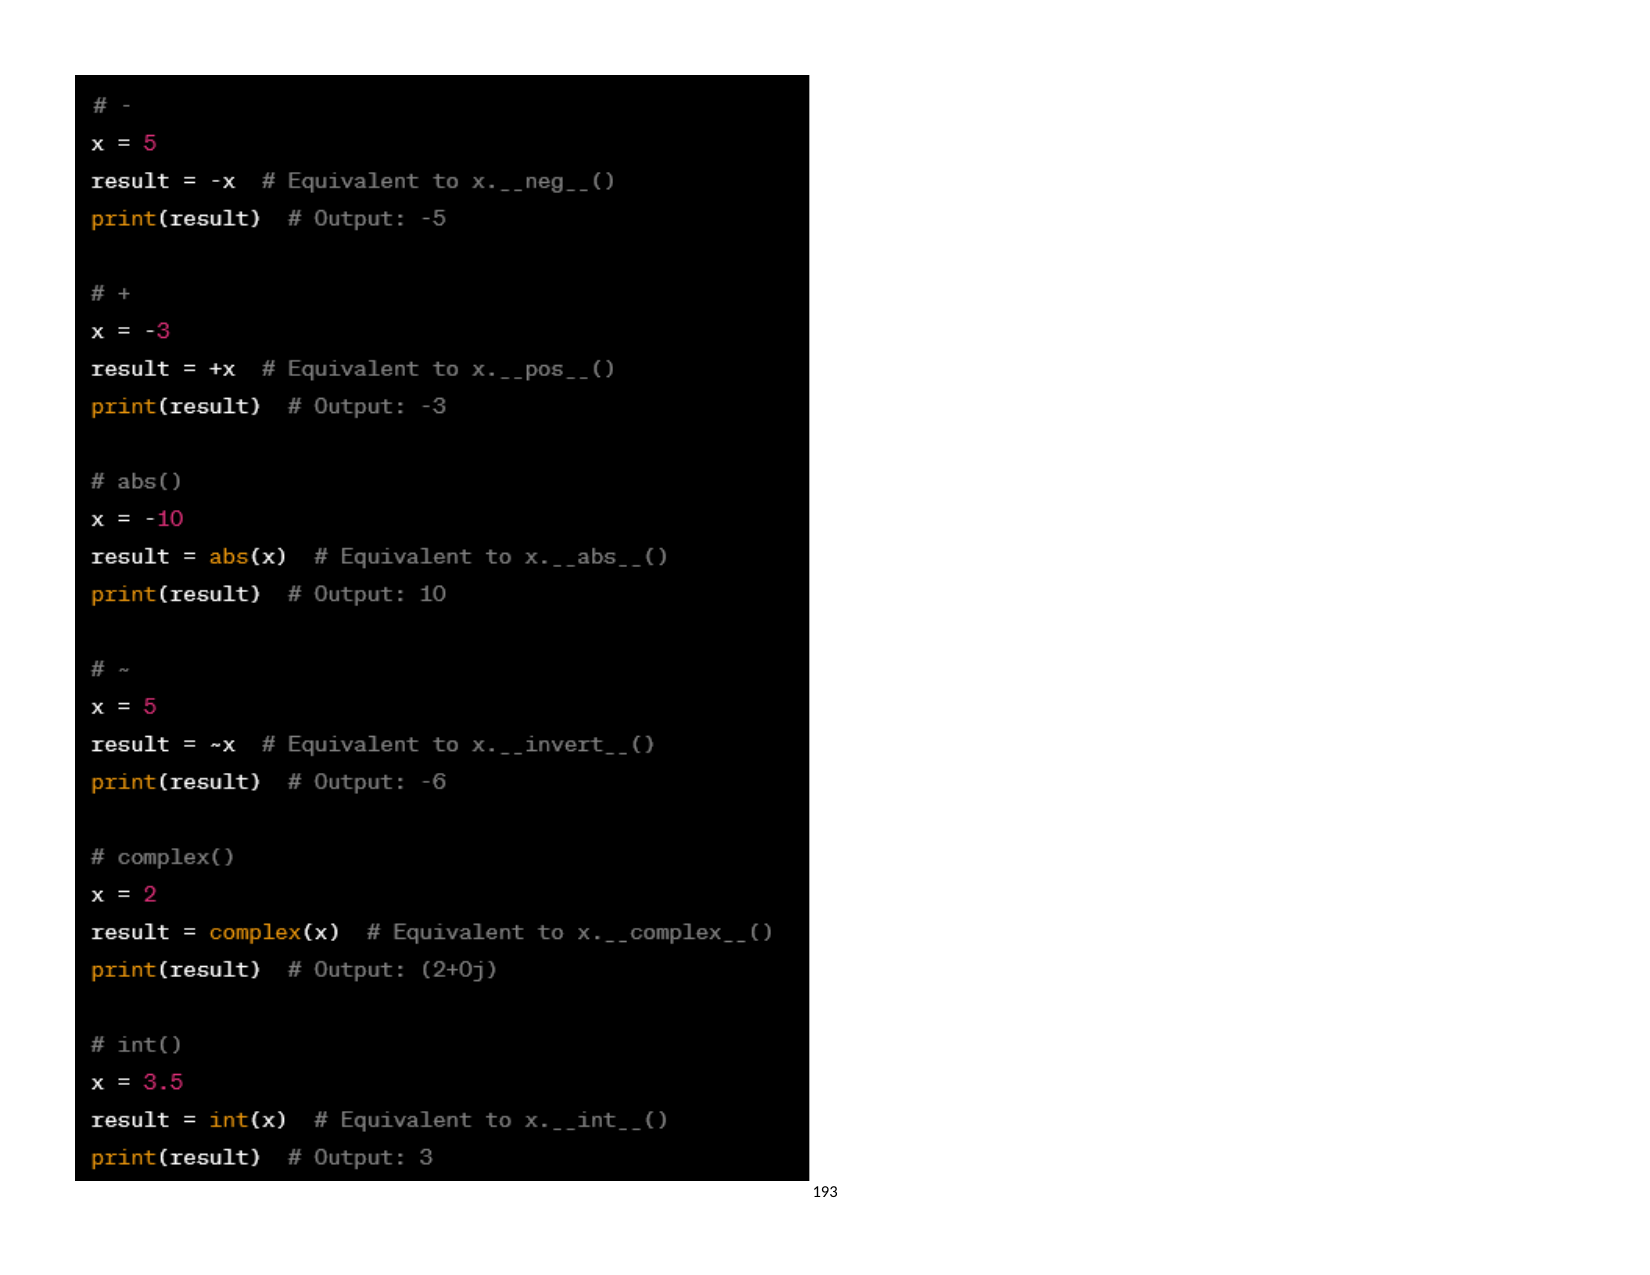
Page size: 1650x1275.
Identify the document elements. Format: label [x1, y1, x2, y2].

picture [75, 75, 810, 1181]
